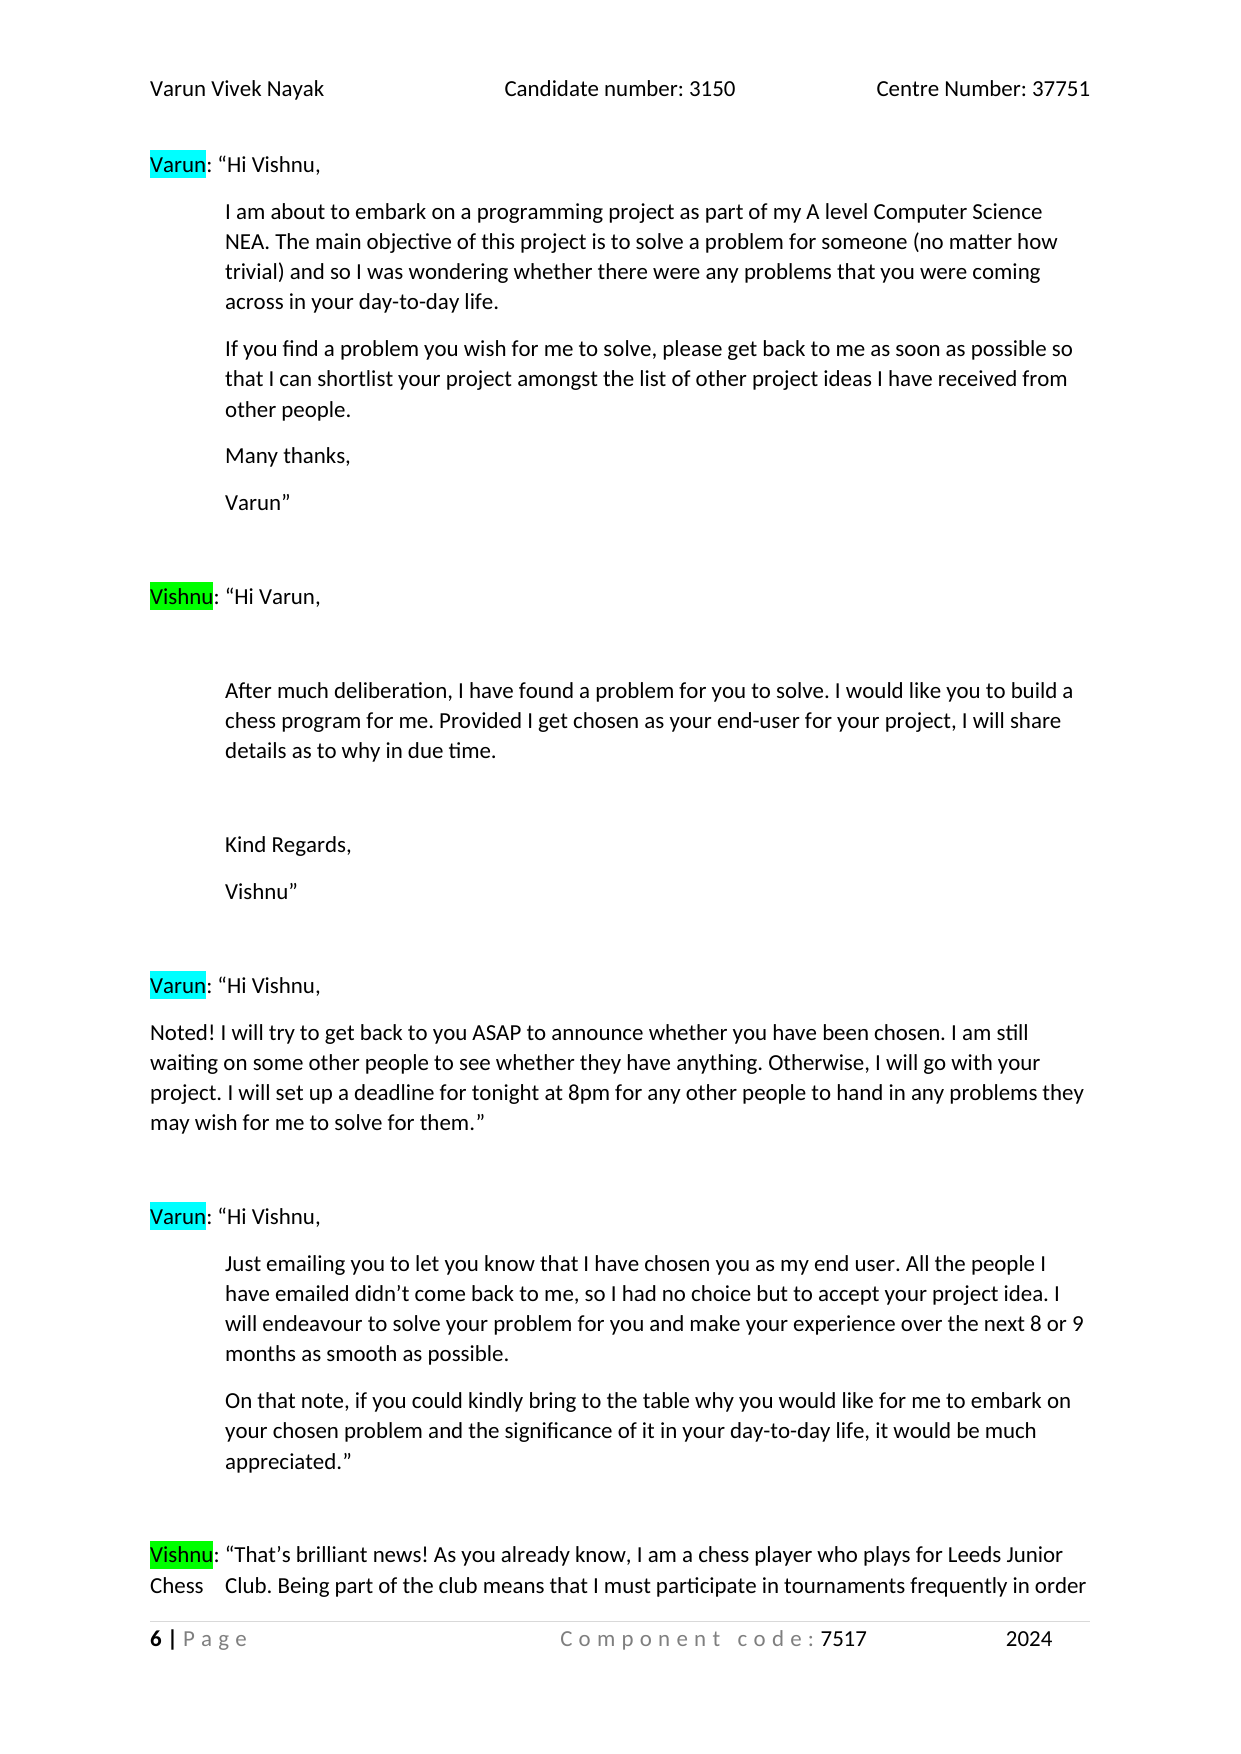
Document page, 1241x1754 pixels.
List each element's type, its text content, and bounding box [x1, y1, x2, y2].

text After much deliberation, I have found a problem for you to solve. I would like you to build a chess program for me. Provided I get chosen as your end-user for your project, I will share details as to why in due time. [225, 676, 1090, 764]
text I am about to embark on a programming project as part of my A level Computer Science NEA. The main objective of this project is to solve a problem for someone (no matter how trivial) and so I was wondering whether there were any problems that you were coming across in your day-to-day life. [225, 197, 1090, 316]
text Noted! I will try to get back to you ASAP to announce whether you have been chosen. I am still waiting on some other people to see whether they have anything. Otherwise, I will go with your project. I will set up a deadline for tonight at 8pm for any other people to hand in any problems they may wish for me to solve for them.” [150, 1018, 1090, 1136]
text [150, 1541, 1090, 1599]
text Vishnu” [150, 877, 1090, 905]
text Varun: “Hi Vishnu, [206, 1202, 1090, 1230]
text Kind Regards, [150, 830, 1090, 858]
text Vishnu: “Hi Varun, [213, 582, 1090, 610]
text Varun: “Hi Vishnu, [206, 150, 1090, 178]
text On that note, if you could kindly bring to the table why you would like for me to embark on your chosen problem and the significance of it in your day-to-day life, it would be much appreciated.” [225, 1386, 1090, 1475]
text Just emailing you to let you know that I have chosen you as my end user. All the people I have emailed didn’t come back to me, so I had no choice but to accept your project idea. I will endeavour to solve your problem for you and make your experience over the next 8 or 9 months as smooth as possible. [225, 1249, 1090, 1368]
text Varun” [150, 488, 1090, 517]
text Many thanks, [150, 442, 1090, 470]
text If you find a problem you wish for me to solve, please get back to me as soon as possible so that I can shortlist your project amongst the list of other project ideas I have received from other people. [225, 334, 1090, 423]
text Varun: “Hi Vishnu, [206, 971, 1090, 999]
